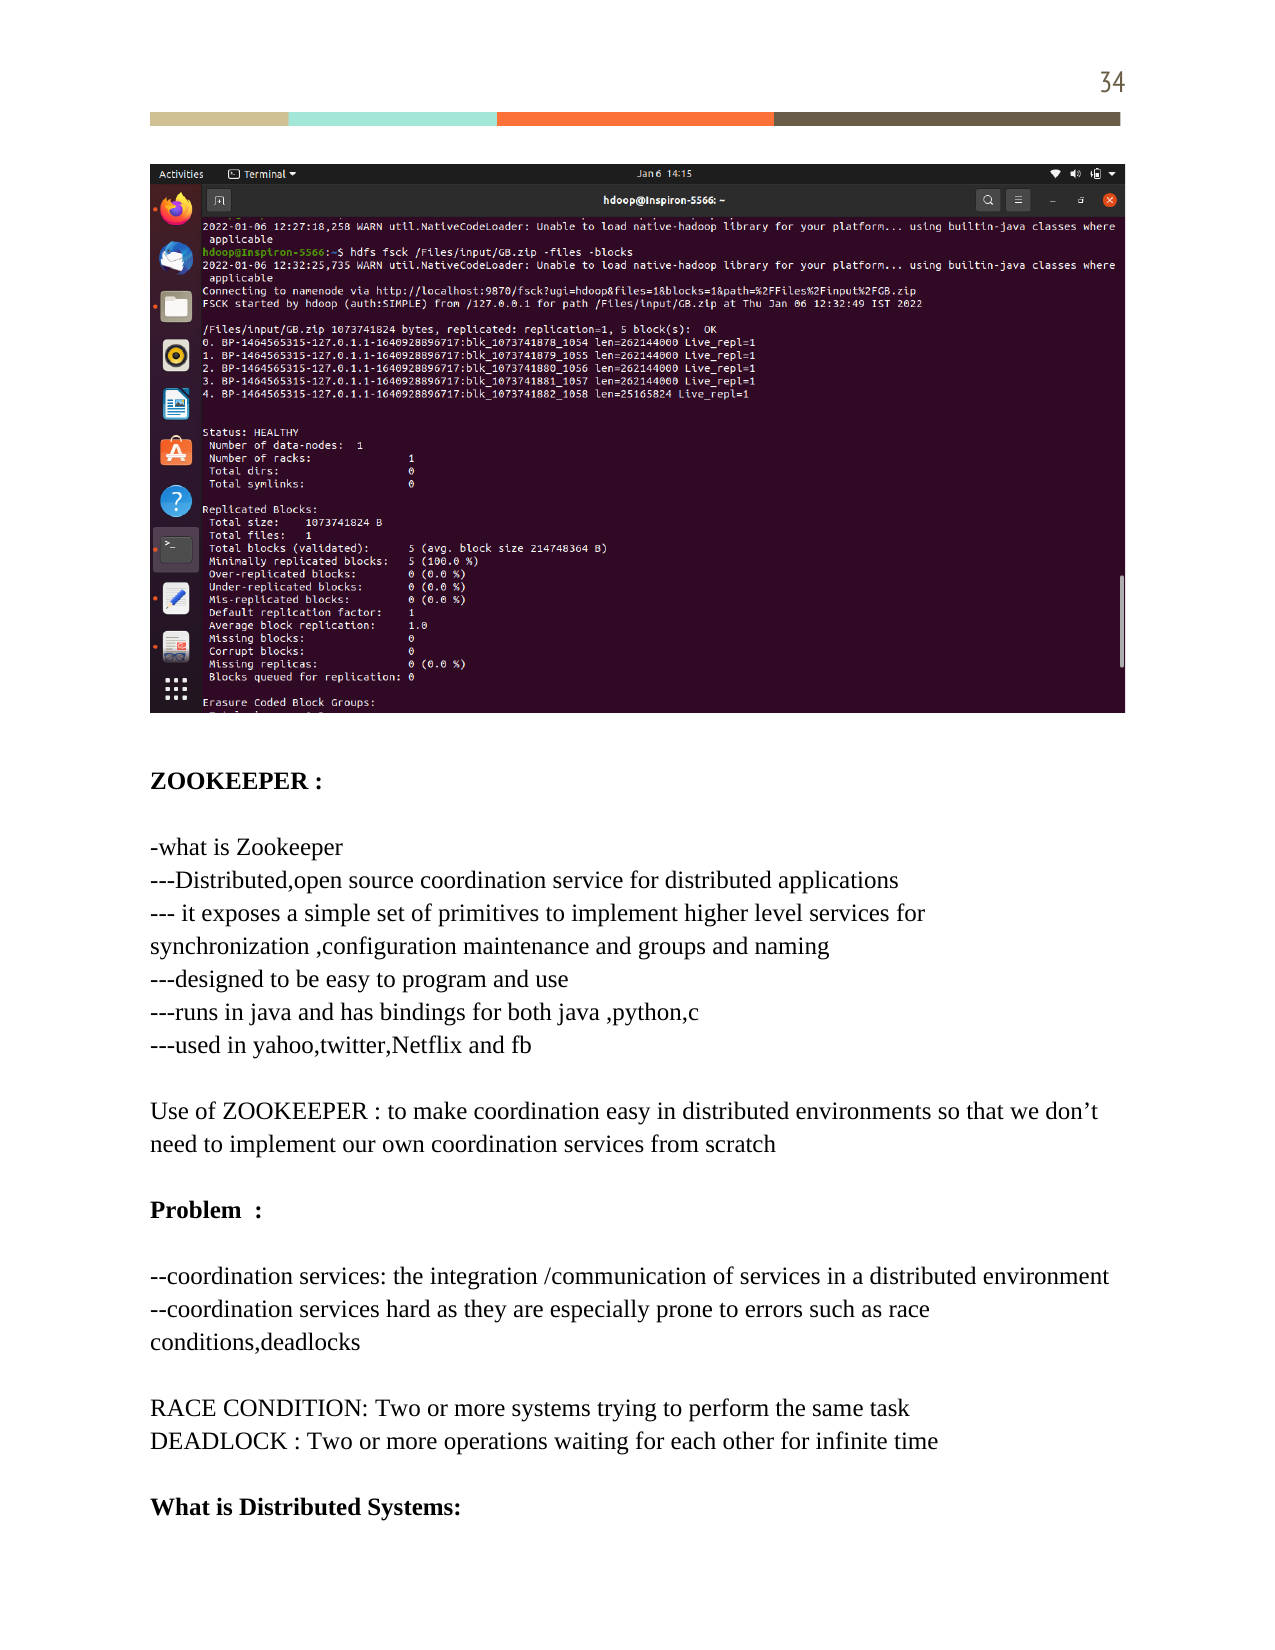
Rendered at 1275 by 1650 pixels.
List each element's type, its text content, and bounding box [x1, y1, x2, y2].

text RACE CONDITION: Two or more systems trying to perform the same task [150, 1393, 1125, 1422]
text What is Distributed Systems: [150, 1492, 1125, 1521]
text ---runs in java and has bindings for both java ,python,c [150, 997, 1125, 1026]
text -what is Zookeeper [150, 832, 1125, 861]
text ZOOKEEPER : [150, 766, 1125, 795]
text DEADLOCK : Two or more operations waiting for each other for infinite time [150, 1426, 1125, 1455]
text Problem : [150, 1195, 1125, 1224]
text ---designed to be easy to program and use [150, 964, 1125, 993]
picture [150, 112, 1121, 126]
text --- it exposes a simple set of primitives to implement higher level services for synchronization ,configuration maintenance and groups and naming [150, 898, 1125, 960]
picture [150, 164, 1125, 713]
text --coordination services: the integration /communication of services in a distributed environment [150, 1261, 1125, 1290]
text ---used in yahoo,twitter,Netflix and fb [150, 1030, 1125, 1059]
text Use of ZOOKEEPER : to make coordination easy in distributed environments so that we don’t need to implement our own coordination services from scratch [150, 1096, 1125, 1158]
text --coordination services hard as they are especially prone to errors such as race conditions,deadlocks [150, 1294, 1125, 1356]
text ---Distributed,open source coordination service for distributed applications [150, 865, 1125, 894]
